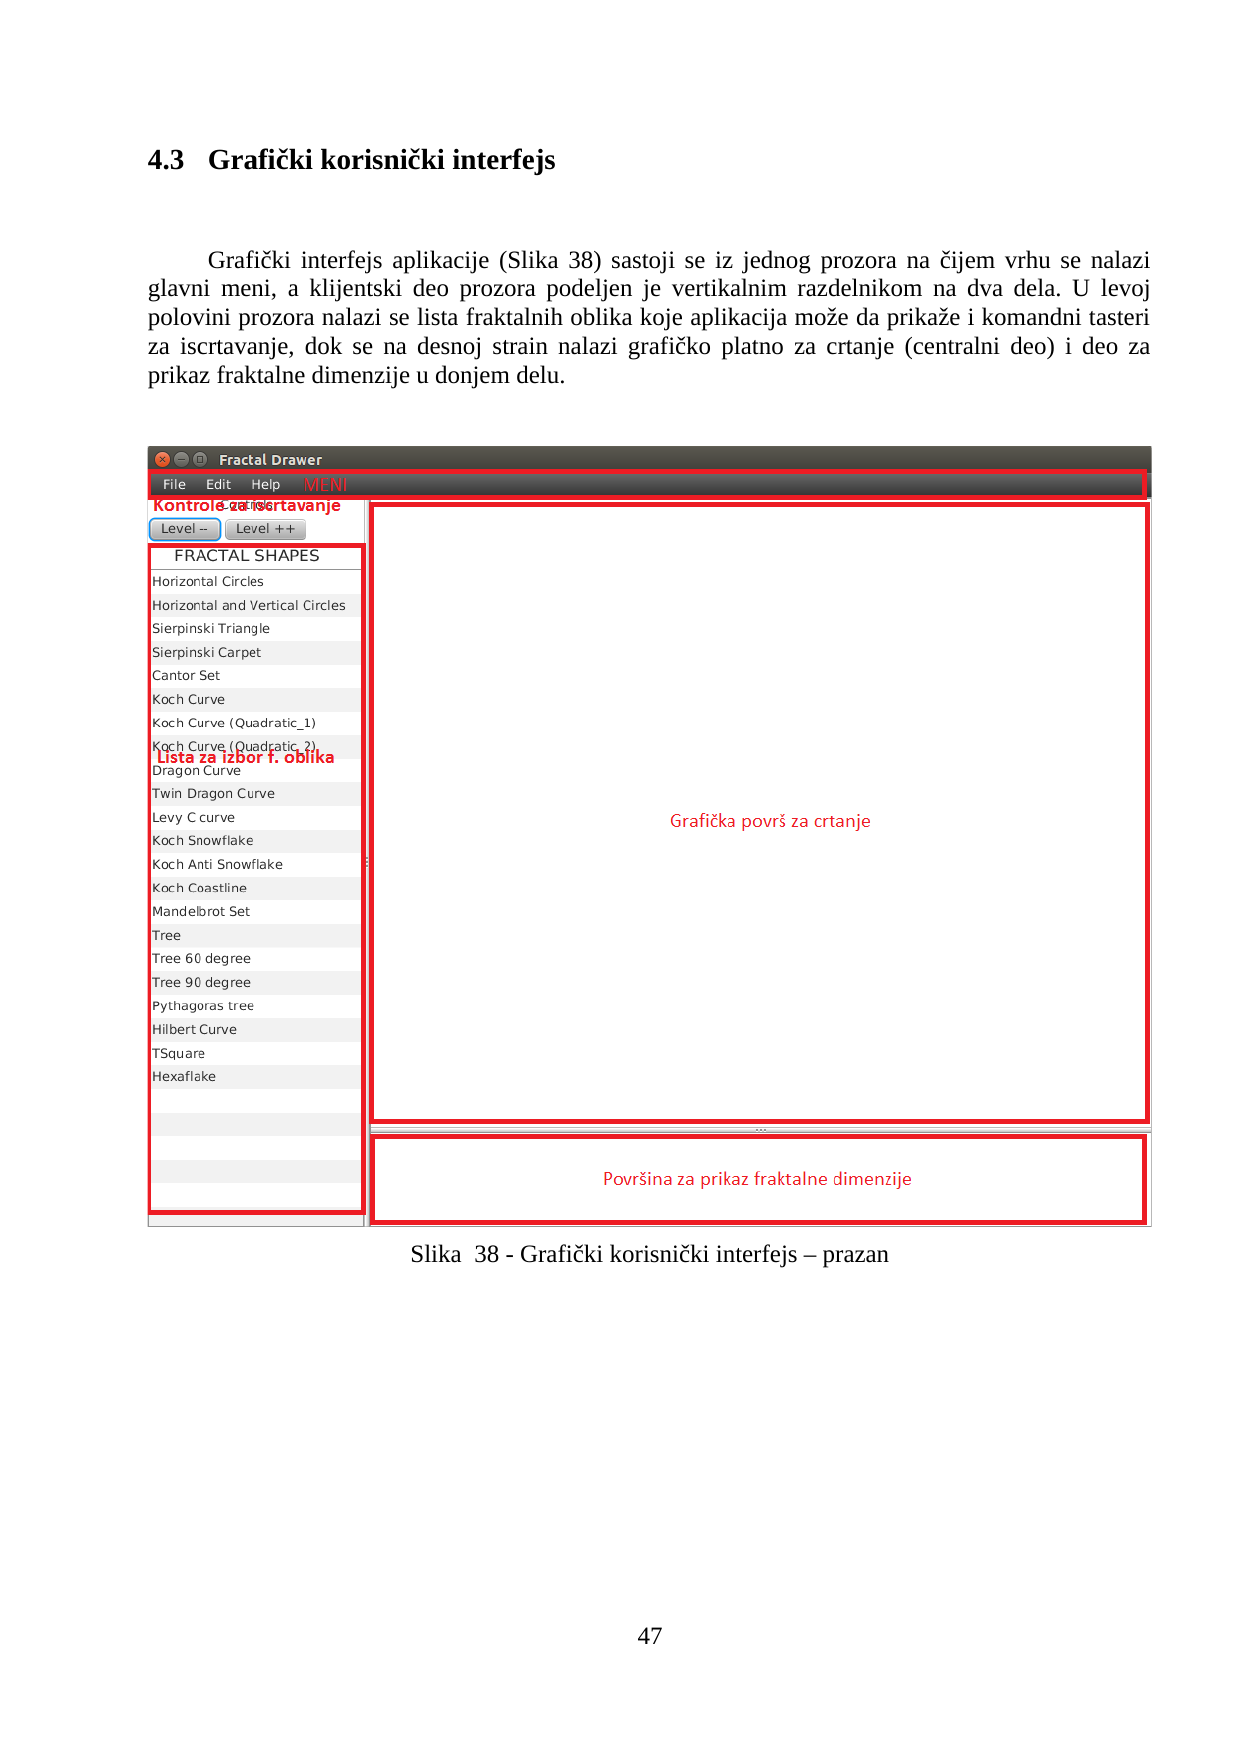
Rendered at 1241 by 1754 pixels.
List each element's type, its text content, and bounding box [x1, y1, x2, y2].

picture [147, 446, 1152, 1227]
subtitle Grafički korisnički interfejs [148, 142, 1152, 176]
text Grafički interfejs aplikacije (Slika 38) sastoji se iz jednog prozora na čijem vrhu se nalazi glavni meni, a klijentski deo prozora podeljen je vertikalnim razdelnikom na dva dela. U levoj polovini prozora nalazi se lista fraktalnih oblika koje aplikacija može da prikaže i komandni tasteri za iscrtavanje, dok se na desnoj strain nalazi grafičko platno za crtanje (centralni deo) i deo za prikaz fraktalne dimenzije u donjem delu. [148, 245, 1152, 388]
text Slika 38 - Grafički korisnički interfejs – prazan [148, 1239, 1152, 1267]
